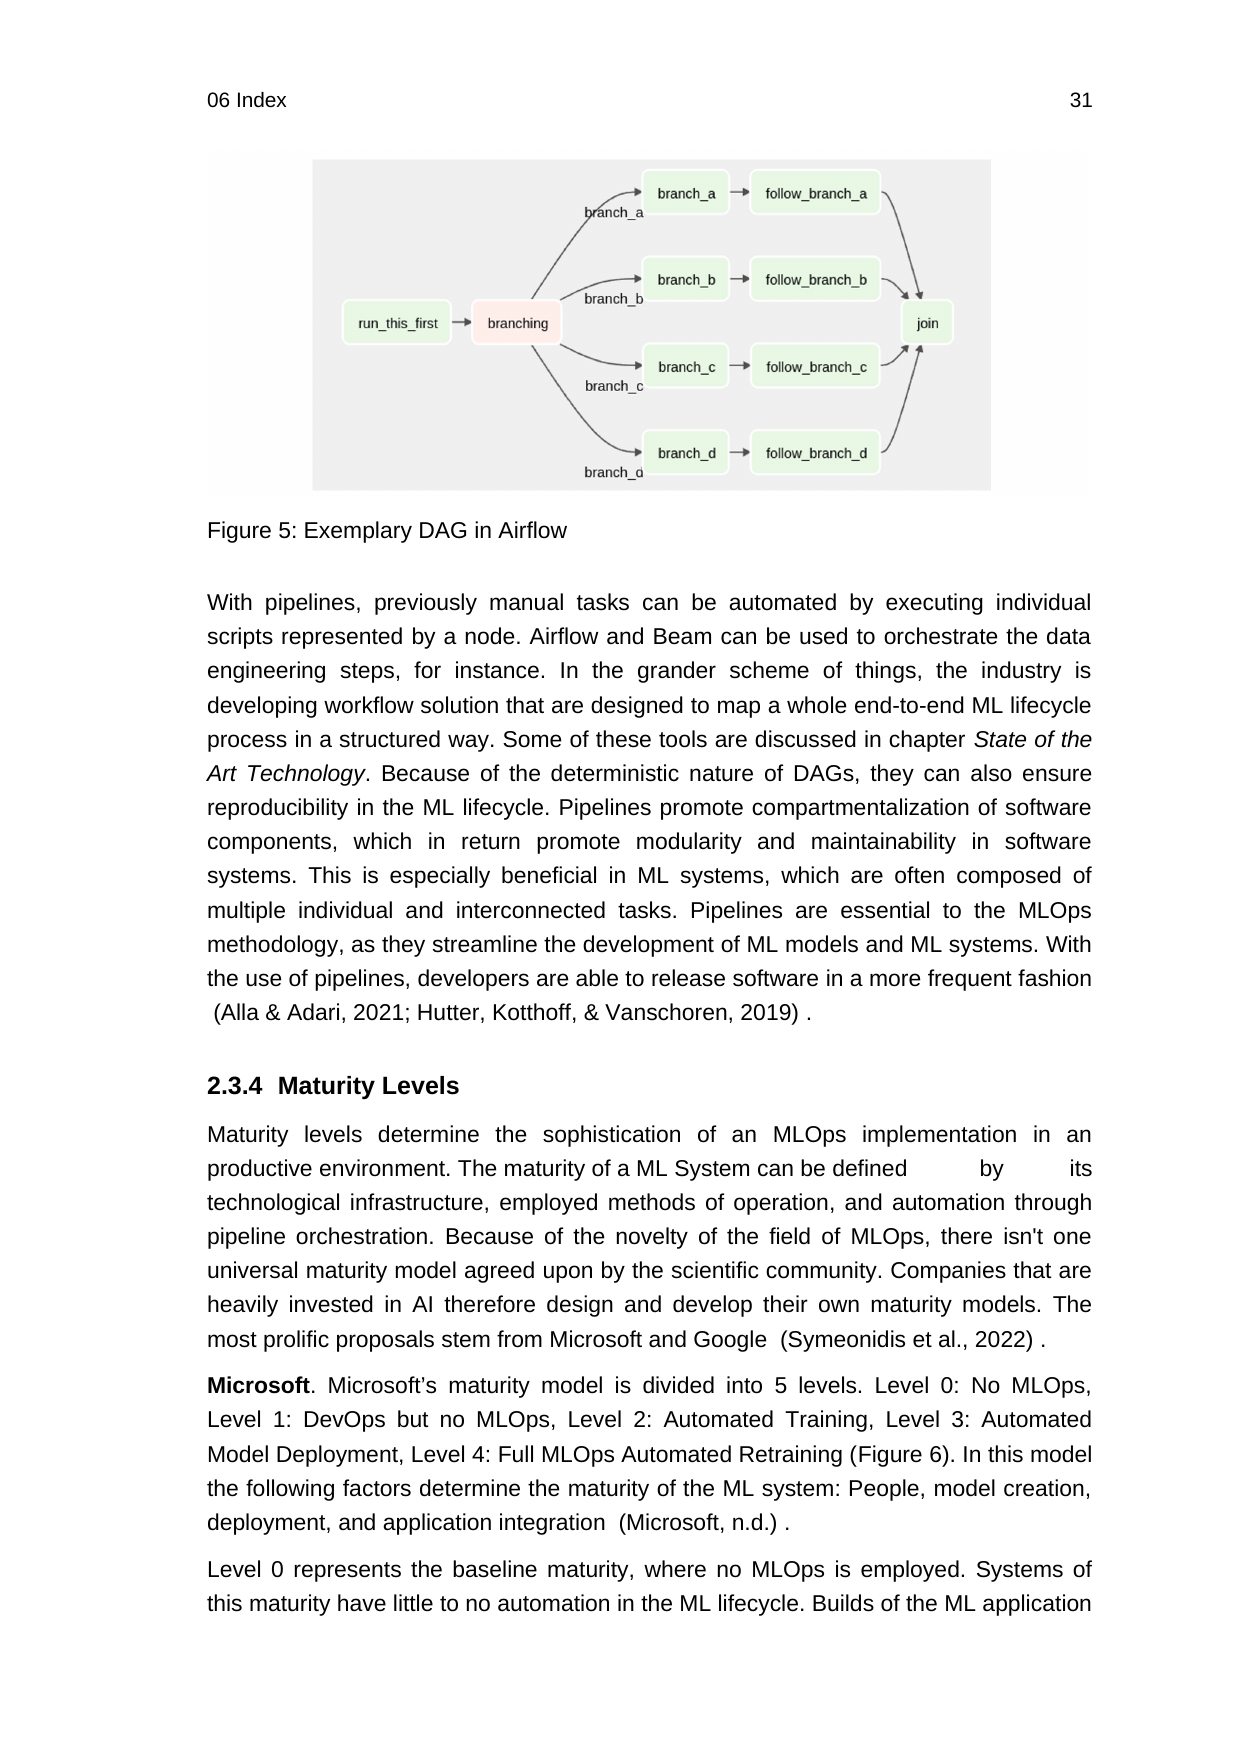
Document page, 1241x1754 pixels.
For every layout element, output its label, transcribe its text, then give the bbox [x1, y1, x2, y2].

subtitle Maturity Levels [207, 1071, 1092, 1099]
text With pipelines, previously manual tasks can be automated by executing individual scripts represented by a node. Airflow and Beam can be used to orchestrate the data engineering steps, for instance. In the grander scheme of things, the industry is developing workflow solution that are designed to map a whole end-to-end ML lifecycle process in a structured way. Some of these tools are discussed in chapter State of the Art Technology. Because of the deterministic nature of DAGs, they can also ensure reproducibility in the ML lifecycle. Pipelines promote compartmentalization of software components, which in return promote modularity and maintainability in software systems. This is especially beneficial in ML systems, which are often composed of multiple individual and interconnected tasks. Pipelines are essential to the MLOps methodology, as they streamline the development of ML models and ML systems. With the use of pipelines, developers are able to release software in a more frequent fashion . [207, 589, 1092, 1026]
text Figure 5: Exemplary DAG in Airflow [207, 517, 1092, 544]
picture [206, 147, 1093, 498]
text Microsoft. Microsoft’s maturity model is divided into 5 levels. Level 0: No MLOps, Level 1: DevOps but no MLOps, Level 2: Automated Training, Level 3: Automated Model Deployment, Level 4: Full MLOps Automated Retraining (Figure 4). In this model the following factors determine the maturity of the ML system: People, model creation, deployment, and application integration . [207, 1372, 1092, 1535]
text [207, 1556, 1092, 1616]
text Maturity levels determine the sophistication of an MLOps implementation in an productive environment. The maturity of a ML System can be defined by its technological infrastructure, employed methods of operation, and automation through pipeline orchestration. Because of the novelty of the field of MLOps, there isn't one universal maturity model agreed upon by the scientific community. Companies that are heavily invested in AI therefore design and develop their own maturity models. The most prolific proposals stem from Microsoft and Google . [207, 1121, 1092, 1352]
